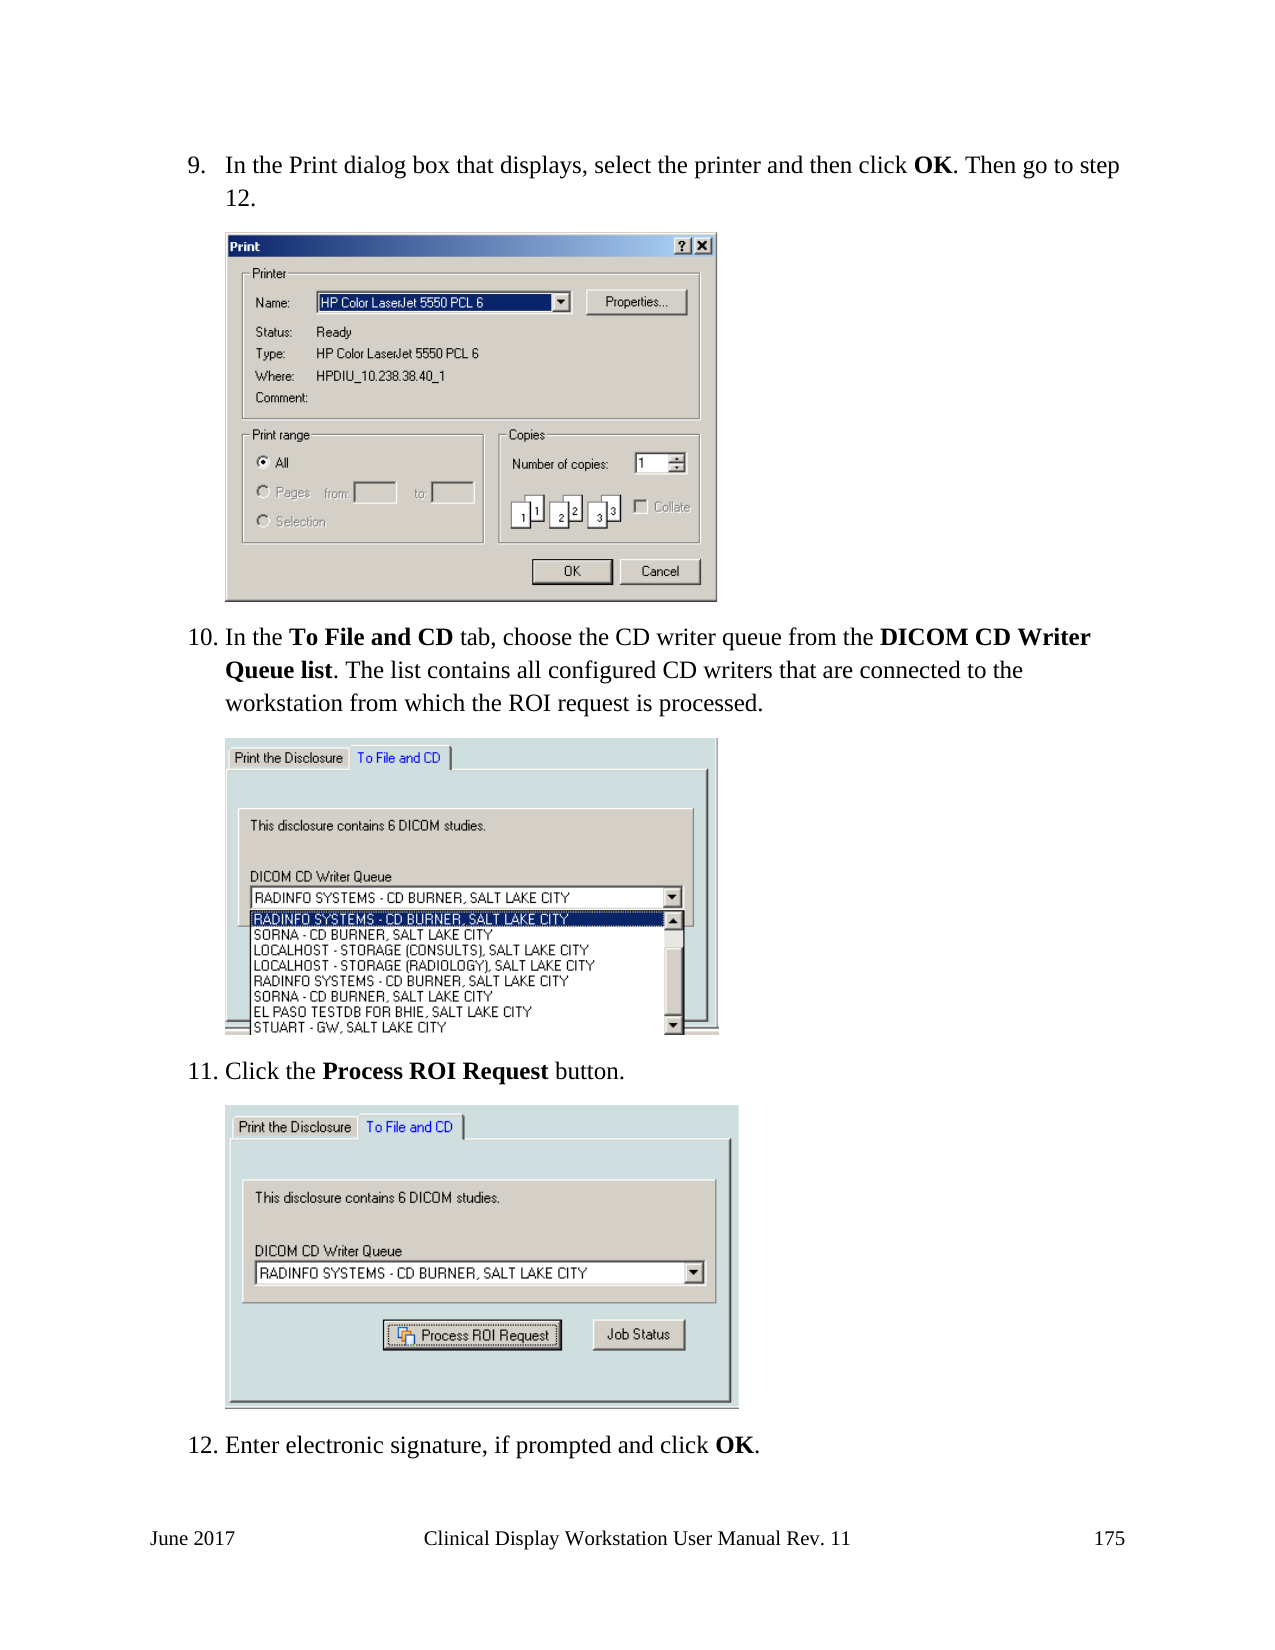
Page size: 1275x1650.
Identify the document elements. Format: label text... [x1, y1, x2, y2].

list Enter electronic signature, if prompted and click OK. [187, 1430, 1125, 1458]
picture [225, 232, 718, 602]
list In the To File and CD tab, choose the CD writer queue from the DICOM CD Writer Queue list. The list contains all configured CD writers that are connected to the workstation from which the ROI request is processed. [187, 622, 1125, 717]
list Click the Process ROI Request button. [187, 1056, 1125, 1085]
list In the Print dialog box that displays, select the printer and then click OK. Then go to step 12. [187, 150, 1125, 212]
picture [225, 738, 719, 1035]
picture [225, 1105, 739, 1409]
